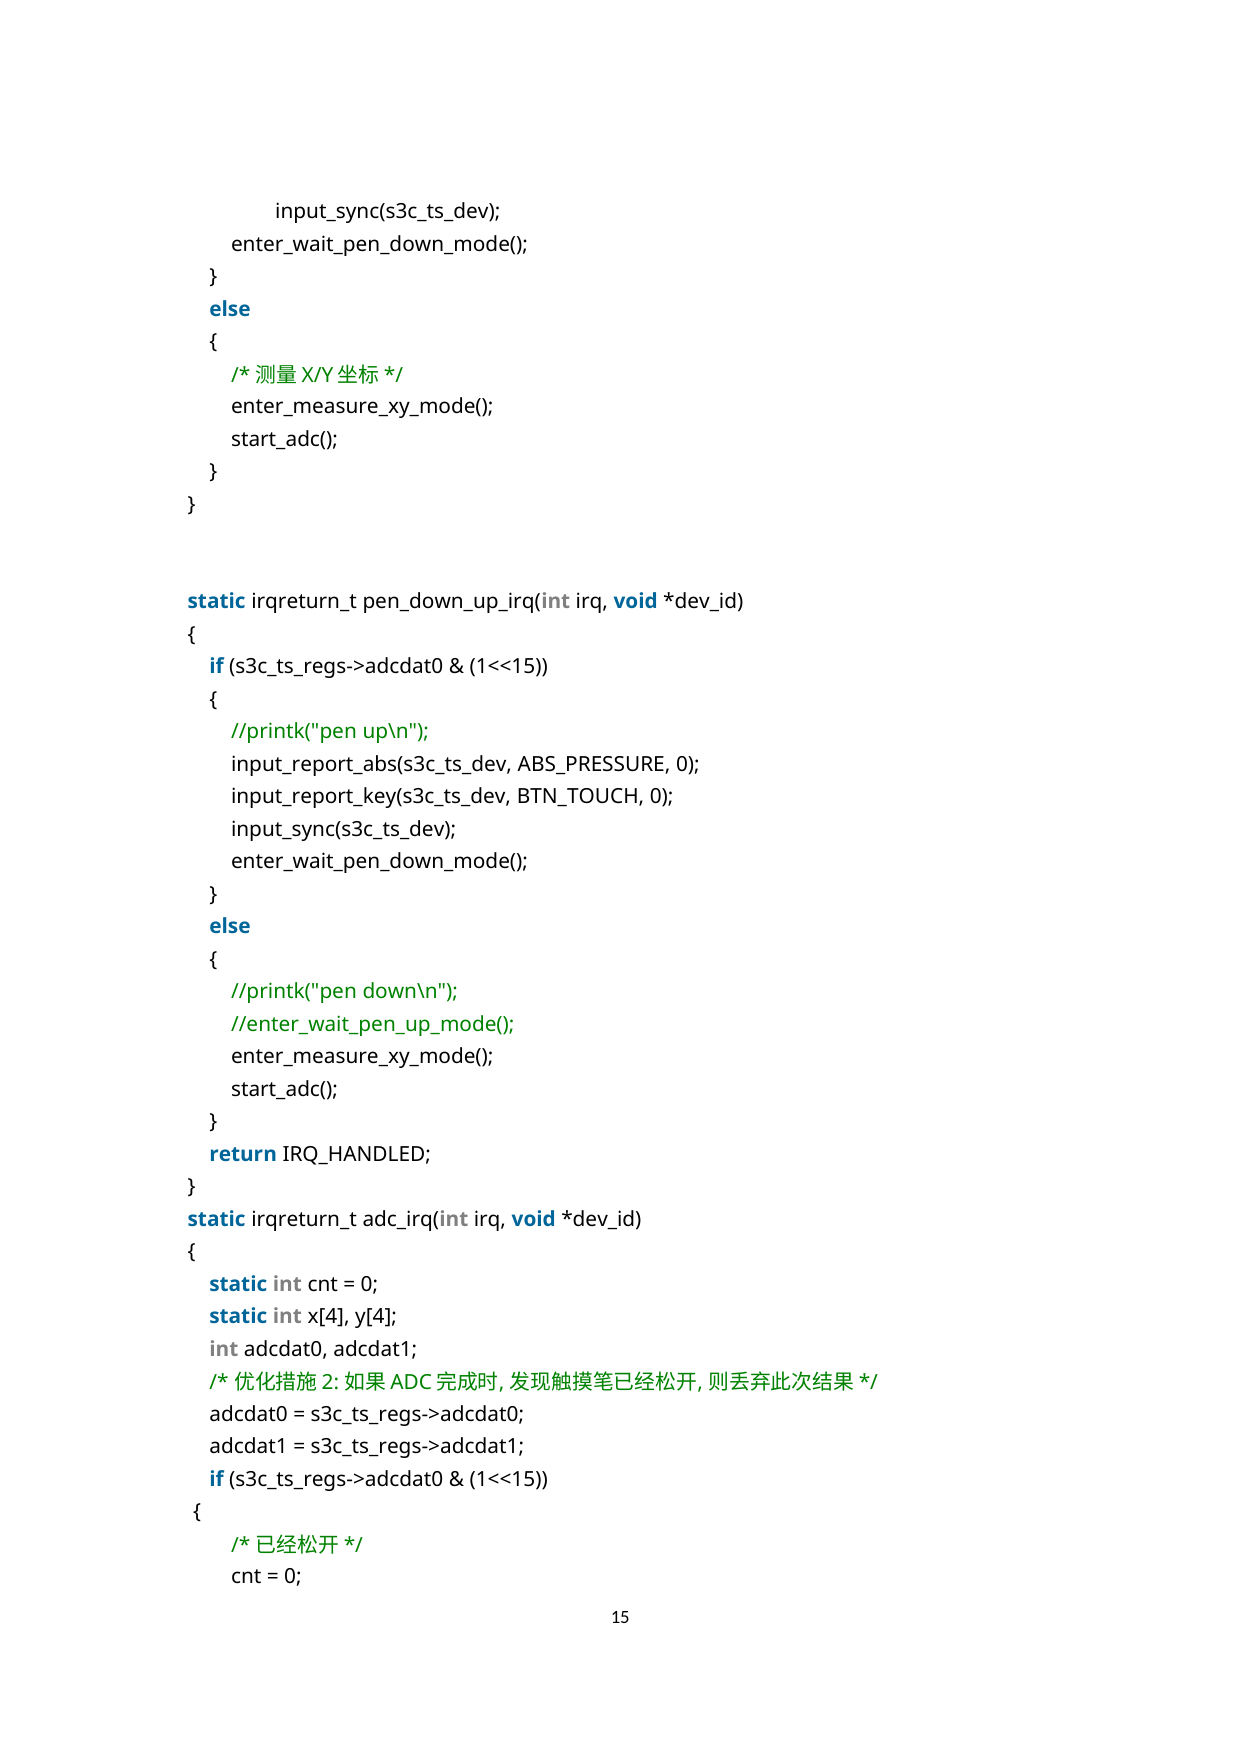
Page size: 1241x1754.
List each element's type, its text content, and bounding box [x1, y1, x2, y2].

text start_adc(); [187, 422, 1053, 454]
text start_adc(); [187, 1072, 1053, 1104]
text { [187, 682, 1053, 714]
text } [187, 1169, 1053, 1202]
text //printk("pen down\n"); [187, 974, 1053, 1007]
text enter_wait_pen_down_mode(); [187, 227, 1053, 259]
text /* 已经松开 */ [187, 1527, 1053, 1559]
text static irqreturn_t adc_irq(int irq, void *dev_id) [187, 1202, 1053, 1234]
text input_sync(s3c_ts_dev); [187, 812, 1053, 844]
text adcdat0 = s3c_ts_regs->adcdat0; [187, 1397, 1053, 1429]
text static int cnt = 0; [187, 1267, 1053, 1299]
text } [187, 487, 1053, 519]
text enter_measure_xy_mode(); [187, 389, 1053, 422]
text { [187, 617, 1053, 649]
text cnt = 0; [187, 1559, 1053, 1592]
text else [187, 909, 1053, 942]
text input_report_key(s3c_ts_dev, BTN_TOUCH, 0); [187, 779, 1053, 812]
text } [187, 877, 1053, 909]
text { [187, 1234, 1053, 1267]
text input_report_abs(s3c_ts_dev, ABS_PRESSURE, 0); [187, 747, 1053, 779]
text else [187, 292, 1053, 324]
text } [187, 259, 1053, 292]
text //printk("pen up\n"); [187, 714, 1053, 747]
text { [187, 324, 1053, 357]
text enter_measure_xy_mode(); [187, 1039, 1053, 1072]
text int adcdat0, adcdat1; [187, 1332, 1053, 1364]
text } [187, 454, 1053, 487]
text if (s3c_ts_regs->adcdat0 & (1<<15)) [187, 649, 1053, 682]
text { [187, 1494, 1053, 1527]
text static int x[4], y[4]; [187, 1299, 1053, 1332]
text } [187, 1104, 1053, 1137]
text return IRQ_HANDLED; [187, 1137, 1053, 1169]
text /* 优化措施2: 如果ADC完成时, 发现触摸笔已经松开, 则丢弃此次结果 */ [187, 1364, 1053, 1397]
text //enter_wait_pen_up_mode(); [187, 1007, 1053, 1039]
text adcdat1 = s3c_ts_regs->adcdat1; [187, 1429, 1053, 1462]
text input_sync(s3c_ts_dev); [187, 194, 1053, 227]
text static irqreturn_t pen_down_up_irq(int irq, void *dev_id) [187, 584, 1053, 617]
text /* 测量X/Y坐标 */ [187, 357, 1053, 389]
text enter_wait_pen_down_mode(); [187, 844, 1053, 877]
text { [187, 942, 1053, 974]
text if (s3c_ts_regs->adcdat0 & (1<<15)) [187, 1462, 1053, 1494]
